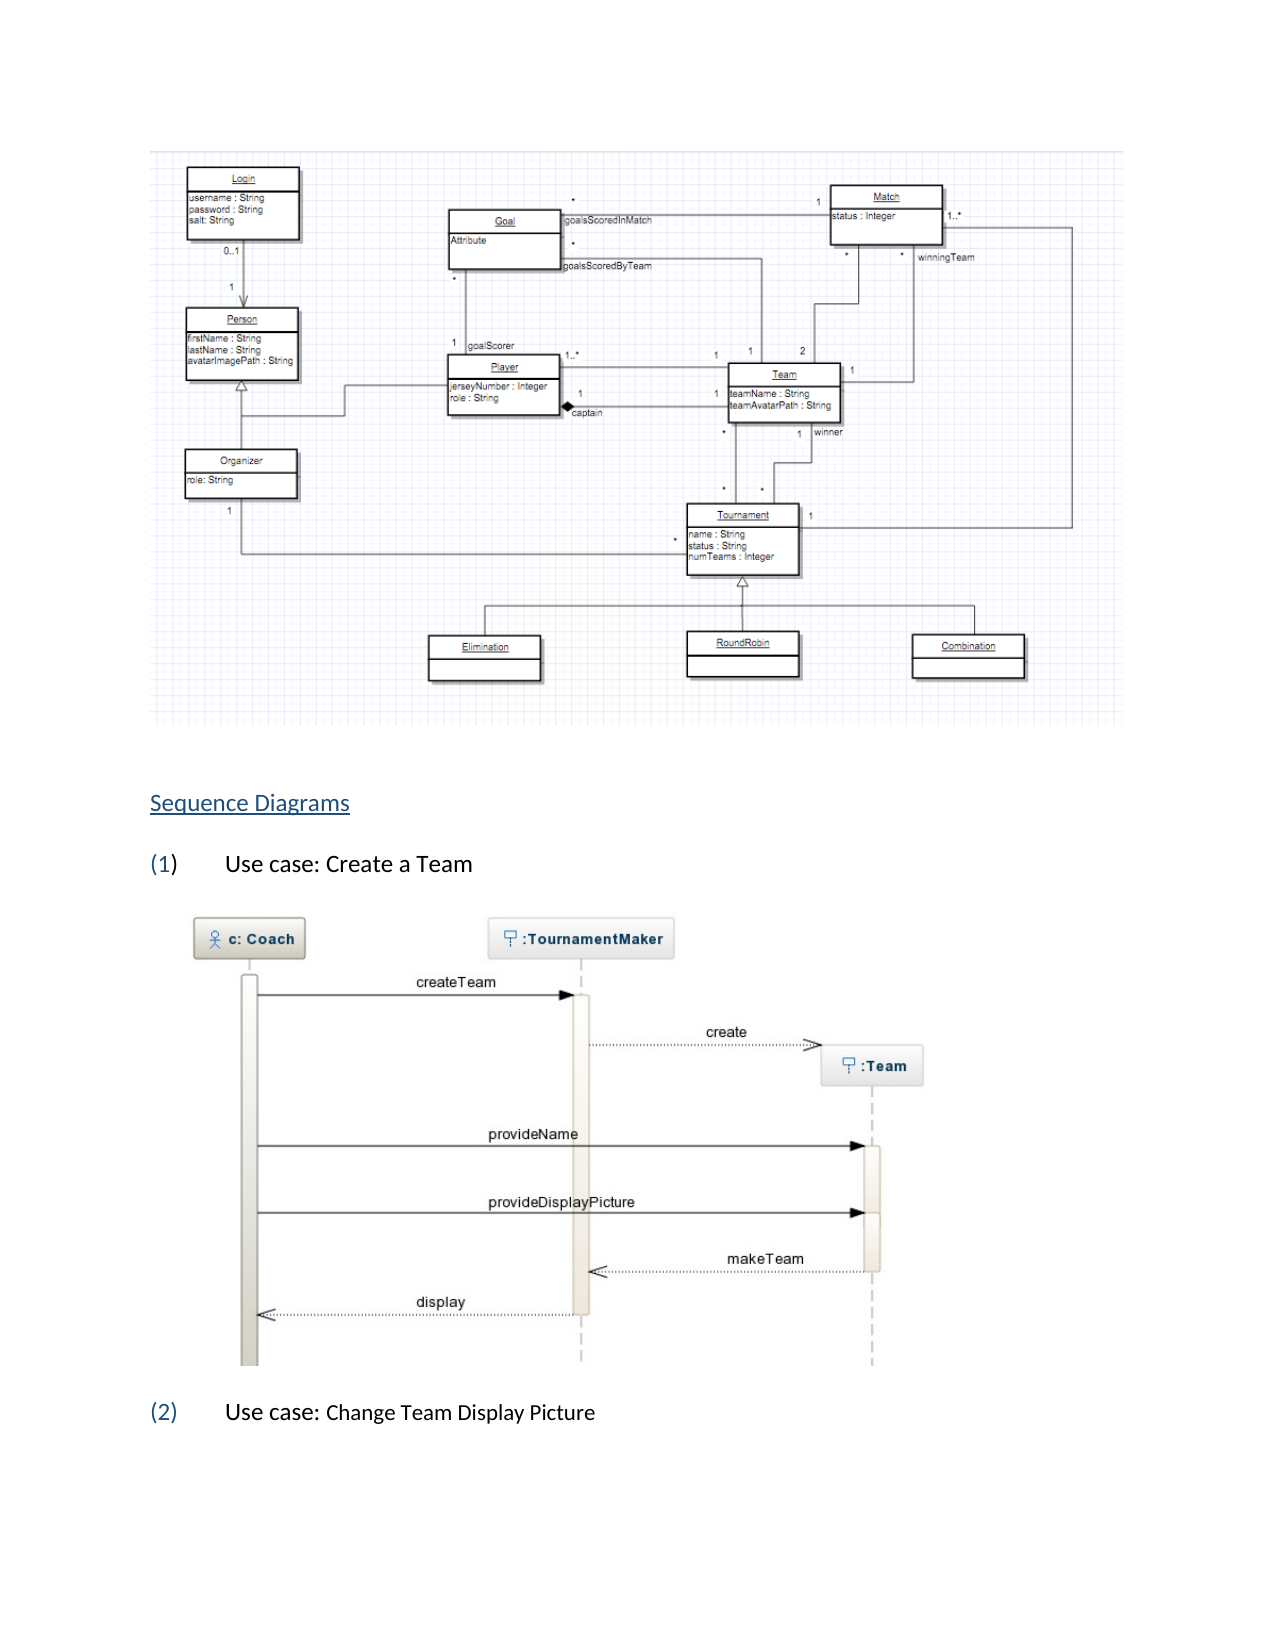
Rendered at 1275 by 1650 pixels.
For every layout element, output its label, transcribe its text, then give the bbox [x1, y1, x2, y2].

text (2) Use case: Change Team Display Picture [150, 1396, 1125, 1426]
picture [150, 909, 965, 1366]
text Sequence Diagrams [150, 787, 1125, 818]
text (1) Use case: Create a Team [150, 848, 1125, 879]
picture [150, 150, 1124, 726]
